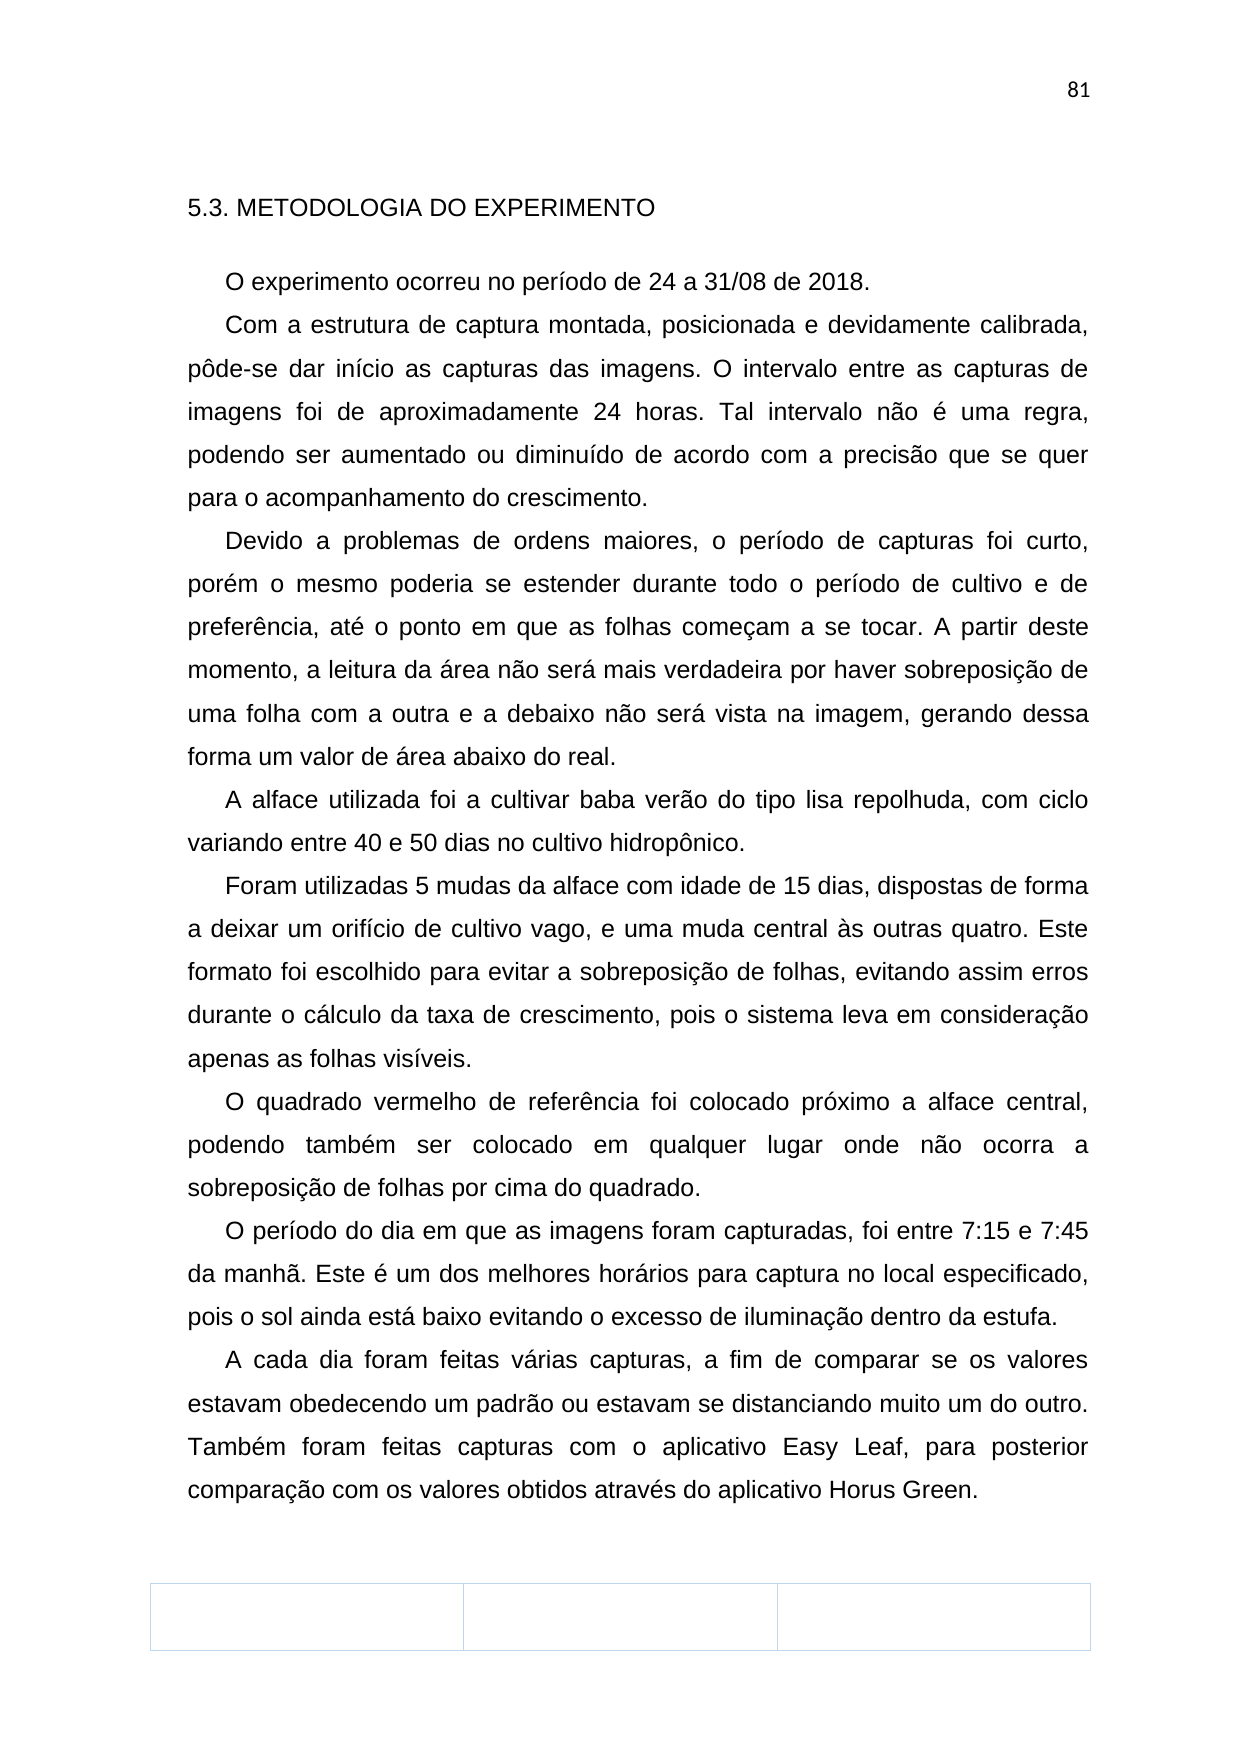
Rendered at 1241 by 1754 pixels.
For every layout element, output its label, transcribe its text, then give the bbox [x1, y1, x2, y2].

text A alface utilizada foi a cultivar baba verão do tipo lisa repolhuda, com ciclo variando entre 40 e 50 dias no cultivo hidropônico. [187, 785, 1090, 857]
text Com a estrutura de captura montada, posicionada e devidamente calibrada, pôde-se dar início as capturas das imagens. O intervalo entre as capturas de imagens foi de aproximadamente 24 horas. Tal intervalo não é uma regra, podendo ser aumentado ou diminuído de acordo com a precisão que se quer para o acompanhamento do crescimento. [187, 310, 1090, 512]
text A cada dia foram feitas várias capturas, a fim de comparar se os valores estavam obedecendo um padrão ou estavam se distanciando muito um do outro. Também foram feitas capturas com o aplicativo Easy Leaf, para posterior comparação com os valores obtidos através do aplicativo Horus Green. [187, 1345, 1090, 1503]
text O período do dia em que as imagens foram capturadas, foi entre 7:15 e 7:45 da manhã. Este é um dos melhores horários para captura no local especificado, pois o sol ainda está baixo evitando o excesso de iluminação dentro da estufa. [187, 1216, 1090, 1331]
text O experimento ocorreu no período de 24 a 31/08 de 2018. [187, 267, 1090, 296]
text Foram utilizadas 5 mudas da alface com idade de 15 dias, dispostas de forma a deixar um orifício de cultivo vago, e uma muda central às outras quatro. Este formato foi escolhido para evitar a sobreposição de folhas, evitando assim erros durante o cálculo da taxa de crescimento, pois o sistema leva em consideração apenas as folhas visíveis. [187, 871, 1090, 1072]
text O quadrado vermelho de referência foi colocado próximo a alface central, podendo também ser colocado em qualquer lugar onde não ocorra a sobreposição de folhas por cima do quadrado. [187, 1087, 1090, 1202]
text 5.3. METODOLOGIA DO EXPERIMENTO [187, 193, 1090, 222]
text Devido a problemas de ordens maiores, o período de capturas foi curto, porém o mesmo poderia se estender durante todo o período de cultivo e de preferência, até o ponto em que as folhas começam a se tocar. A partir deste momento, a leitura da área não será mais verdadeira por haver sobreposição de uma folha com a outra e a debaixo não será vista na imagem, gerando dessa forma um valor de área abaixo do real. [187, 526, 1090, 770]
